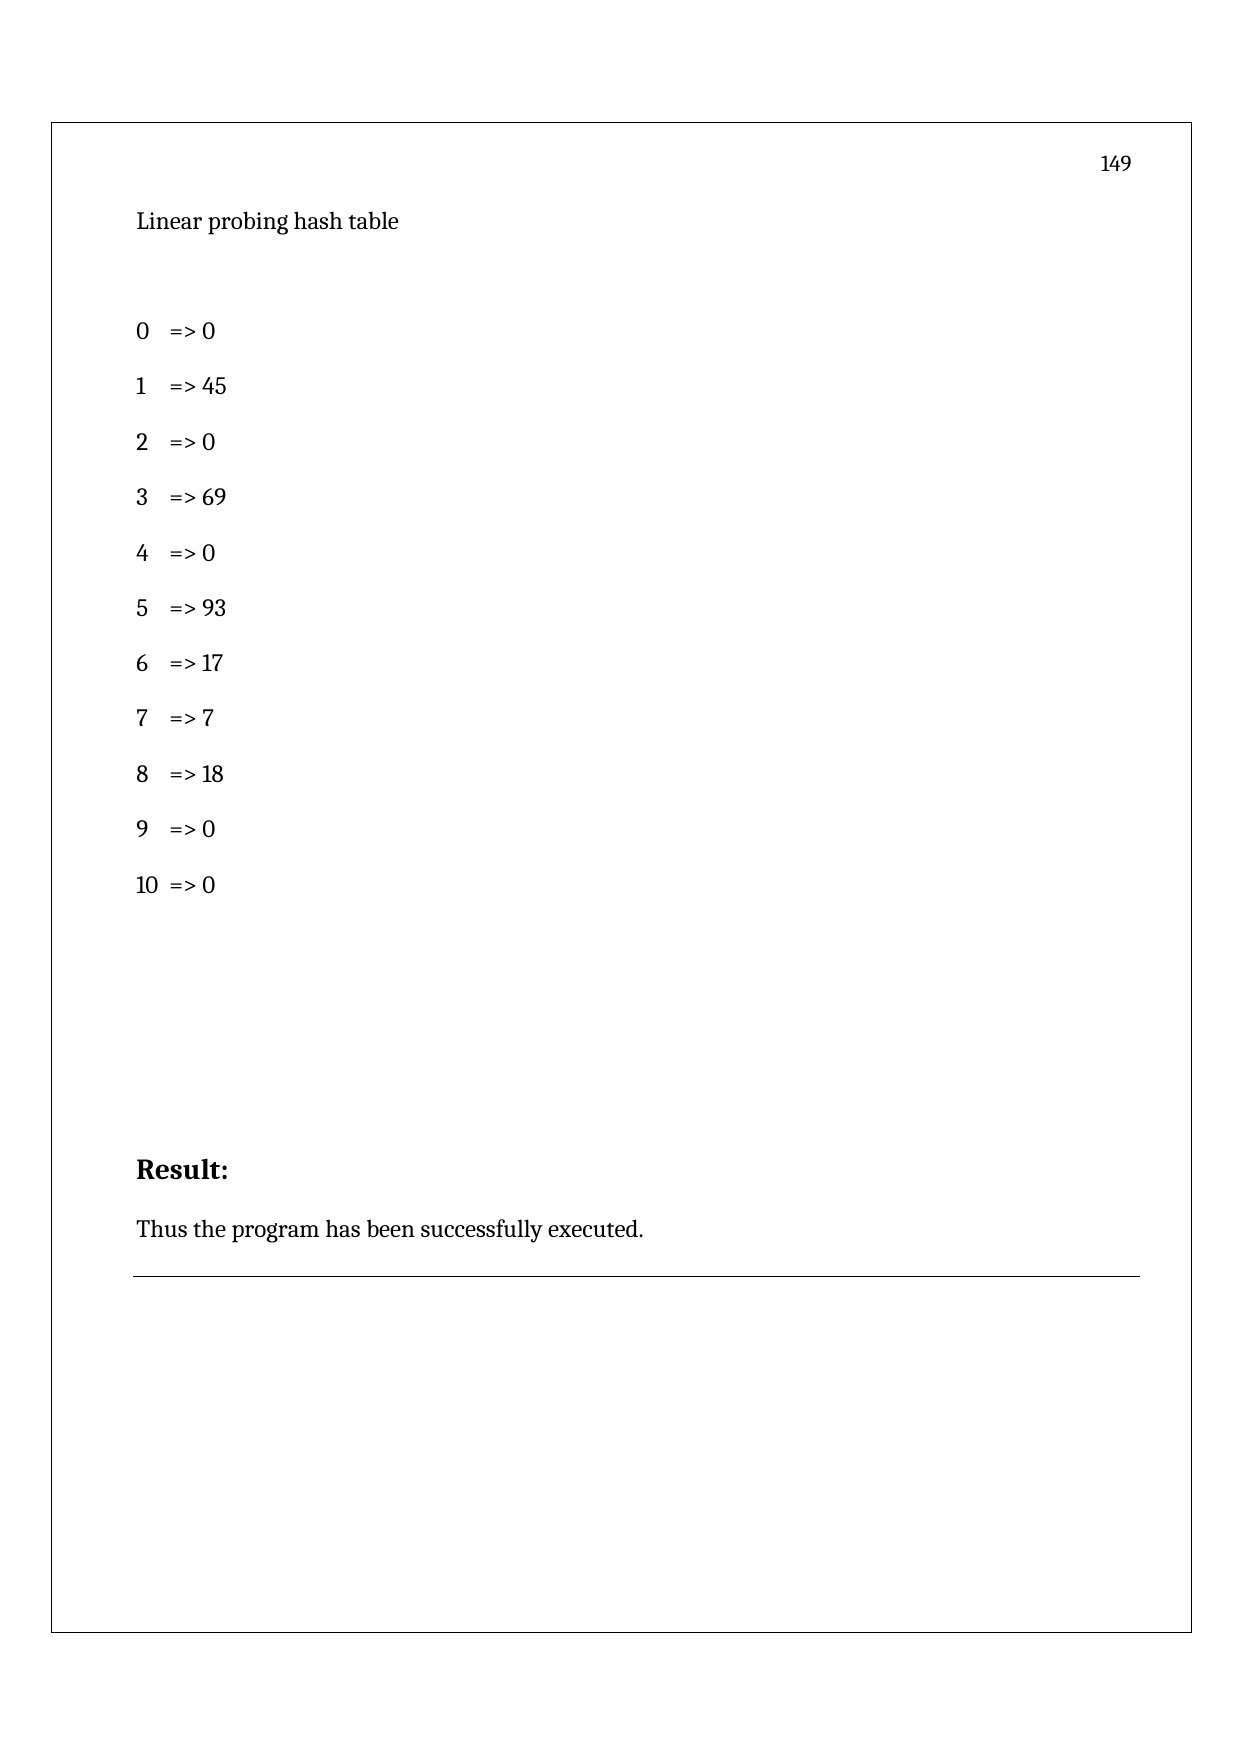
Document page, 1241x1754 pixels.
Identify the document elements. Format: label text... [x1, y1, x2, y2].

table_header 149 Linear probing hash table => 0 => 45 => 0 => 69 => 0 => 93 => 17 => 7 => 18 => 0 => 0 Result: Thus the program has been successfully executed. [52, 123, 1191, 1632]
